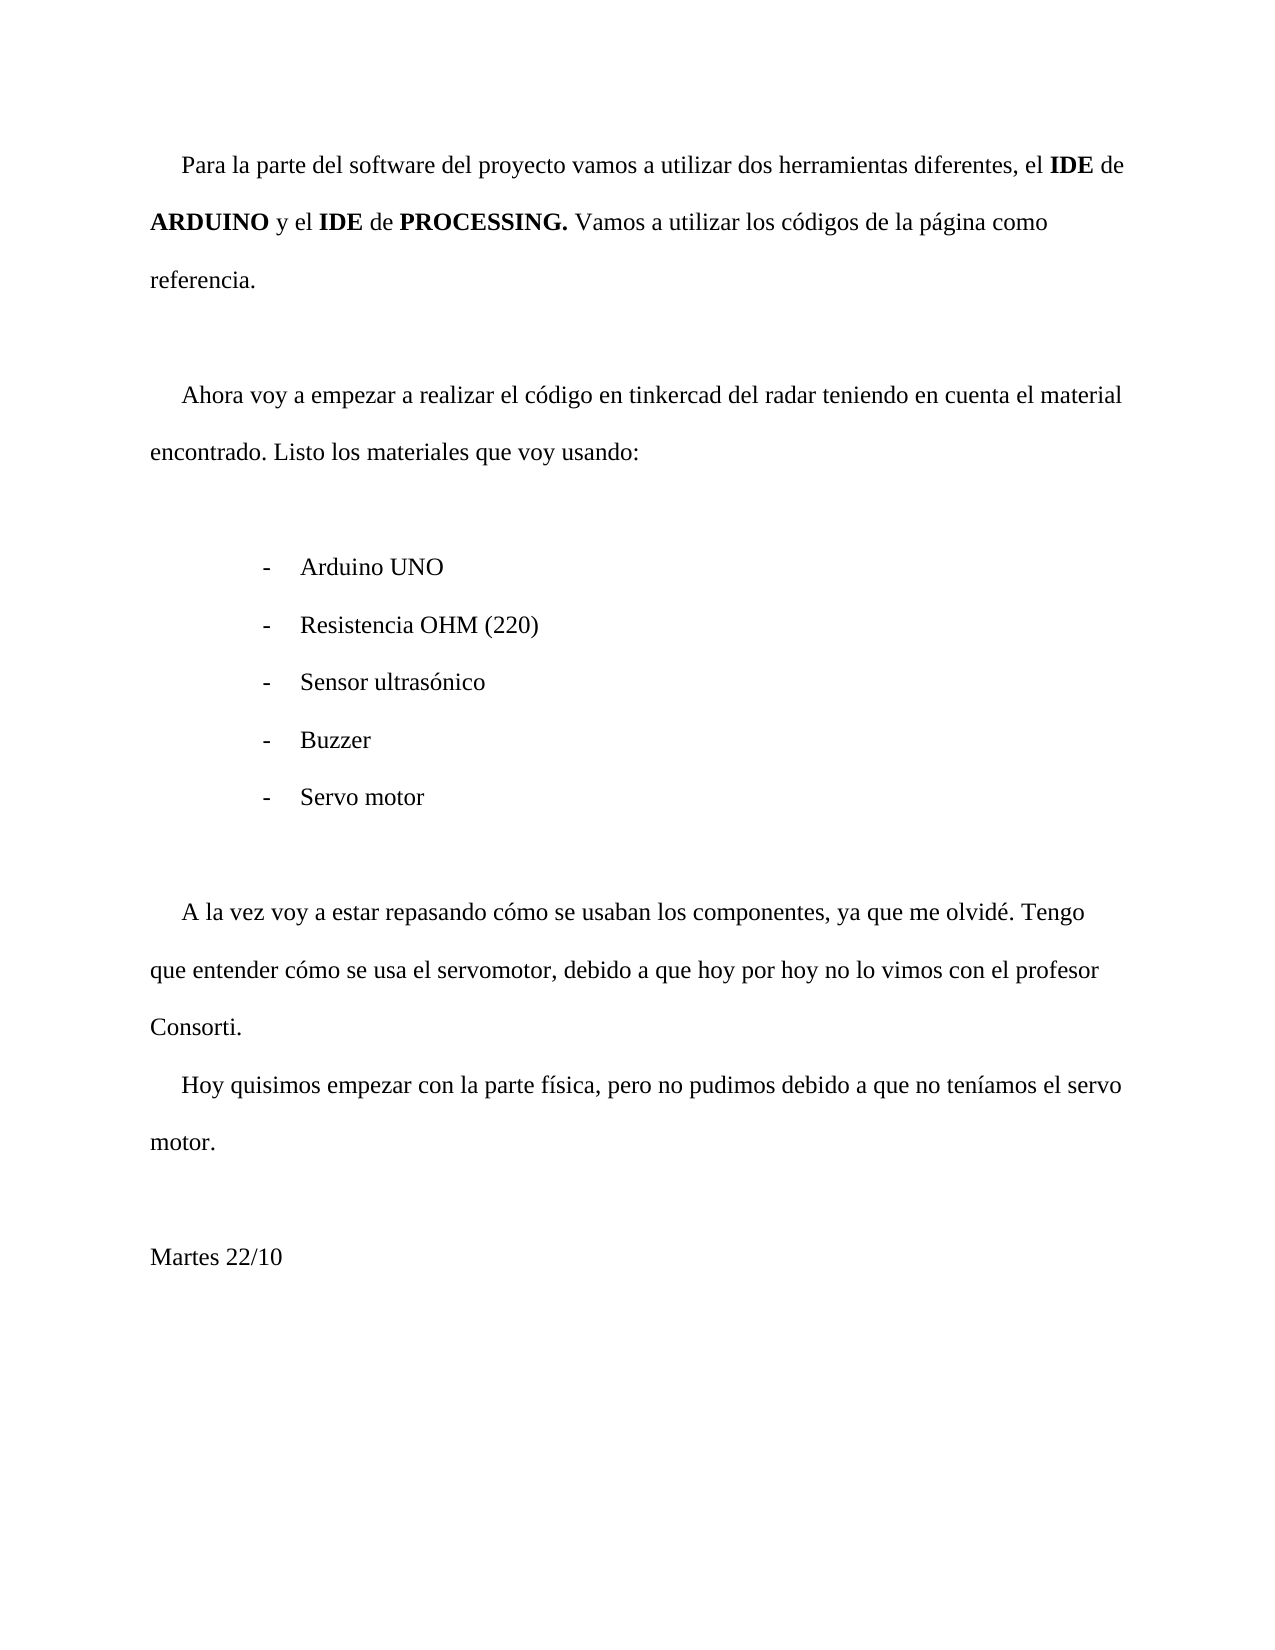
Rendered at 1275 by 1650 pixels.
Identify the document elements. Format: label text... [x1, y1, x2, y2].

text Martes 22/10 [150, 1242, 1125, 1271]
text A la vez voy a estar repasando cómo se usaban los componentes, ya que me olvidé. Tengo que entender cómo se usa el servomotor, debido a que hoy por hoy no lo vimos con el profesor Consorti. [150, 897, 1125, 1041]
list Arduino UNO [262, 552, 1125, 581]
text Hoy quisimos empezar con la parte física, pero no pudimos debido a que no teníamos el servo motor. [150, 1070, 1125, 1156]
list Servo motor [262, 782, 1125, 811]
list Sensor ultrasónico [262, 667, 1125, 696]
list Buzzer [262, 725, 1125, 754]
text Para la parte del software del proyecto vamos a utilizar dos herramientas diferentes, el IDE de ARDUINO y el IDE de PROCESSING. Vamos a utilizar los códigos de la página como referencia. [150, 150, 1125, 294]
list Resistencia OHM (220) [262, 610, 1125, 639]
text Ahora voy a empezar a realizar el código en tinkercad del radar teniendo en cuenta el material encontrado. Listo los materiales que voy usando: [150, 380, 1125, 466]
